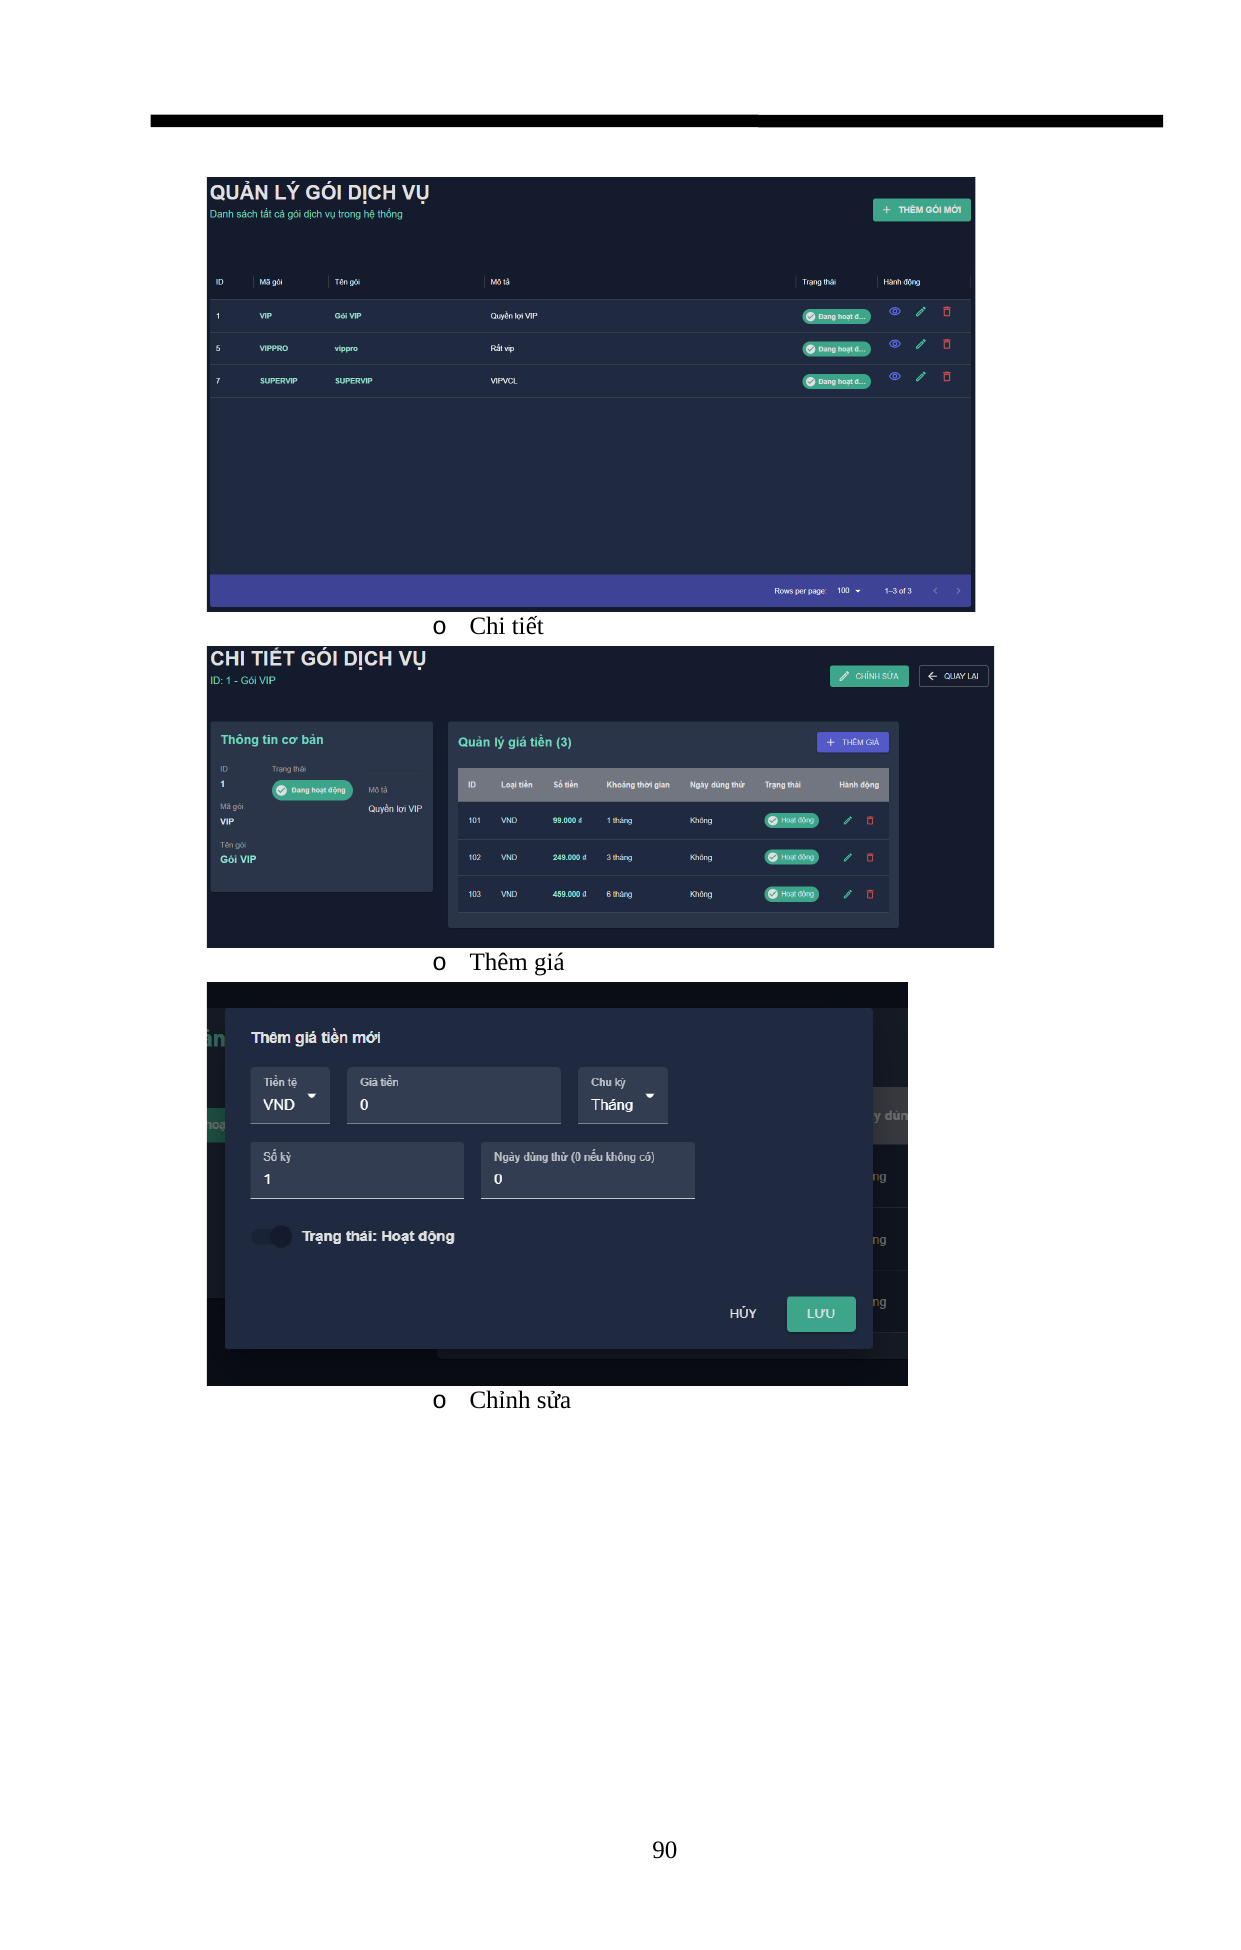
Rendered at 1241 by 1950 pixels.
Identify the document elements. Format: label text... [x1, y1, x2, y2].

list Chi tiết [432, 611, 1122, 642]
picture [206, 177, 976, 612]
list Chỉnh sửa [432, 1386, 1122, 1416]
picture [206, 982, 908, 1386]
list Thêm giá [432, 947, 1122, 978]
picture [206, 646, 995, 948]
